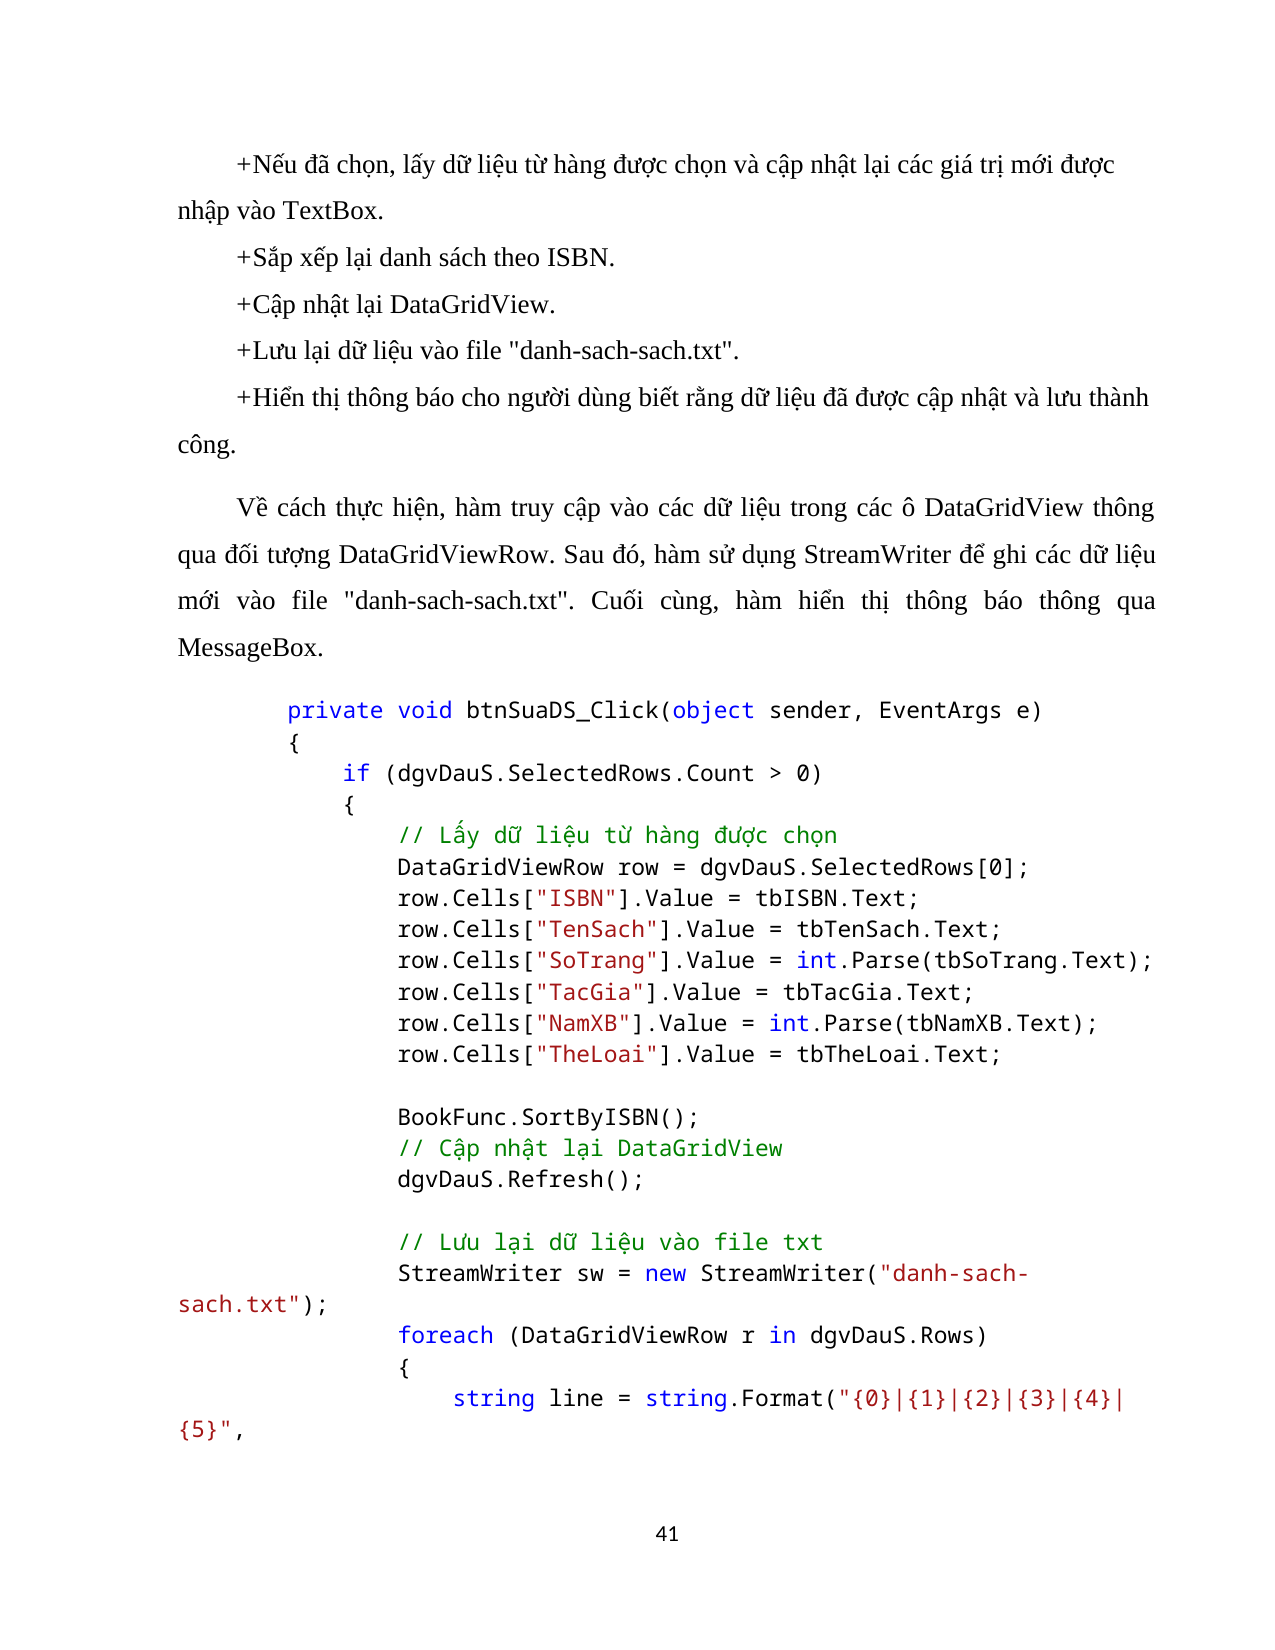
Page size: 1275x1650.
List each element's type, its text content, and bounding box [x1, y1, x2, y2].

list Lưu lại dữ liệu vào file "danh-sach-sach.txt". [177, 334, 1157, 366]
text foreach (DataGridViewRow r in dgvDauS.Rows) [177, 1319, 1157, 1351]
text BookFunc.SortByISBN(); [177, 1101, 1157, 1132]
text row.Cells["ISBN"].Value = tbISBN.Text; [177, 882, 1157, 913]
text // Lấy dữ liệu từ hàng được chọn [177, 819, 1157, 851]
text StreamWriter sw = new StreamWriter("danh-sach-sach.txt"); [177, 1257, 1157, 1319]
list Nếu đã chọn, lấy dữ liệu từ hàng được chọn và cập nhật lại các giá trị mới được nhập vào TextBox. [177, 148, 1157, 226]
text dgvDauS.Refresh(); [177, 1163, 1157, 1194]
text row.Cells["TenSach"].Value = tbTenSach.Text; [177, 913, 1157, 944]
text DataGridViewRow row = dgvDauS.SelectedRows[0]; [177, 851, 1157, 882]
text if (dgvDauS.SelectedRows.Count > 0) [177, 757, 1157, 788]
text string line = string.Format("{0}|{1}|{2}|{3}|{4}|{5}", [177, 1382, 1157, 1444]
text row.Cells["SoTrang"].Value = int.Parse(tbSoTrang.Text); [177, 944, 1157, 976]
text // Lưu lại dữ liệu vào file txt [177, 1226, 1157, 1257]
list Hiển thị thông báo cho người dùng biết rằng dữ liệu đã được cập nhật và lưu thành công. [177, 381, 1157, 459]
text { [177, 726, 1157, 757]
text { [177, 788, 1157, 819]
text row.Cells["TacGia"].Value = tbTacGia.Text; [177, 976, 1157, 1007]
text row.Cells["TheLoai"].Value = tbTheLoai.Text; [177, 1038, 1157, 1069]
text private void btnSuaDS_Click(object sender, EventArgs e) [177, 694, 1157, 726]
text { [177, 1351, 1157, 1382]
list Sắp xếp lại danh sách theo ISBN. [177, 241, 1157, 272]
text // Cập nhật lại DataGridView [177, 1132, 1157, 1163]
list Cập nhật lại DataGridView. [177, 288, 1157, 319]
text row.Cells["NamXB"].Value = int.Parse(tbNamXB.Text); [177, 1007, 1157, 1038]
text Về cách thực hiện, hàm truy cập vào các dữ liệu trong các ô DataGridView thông qua đối tượng DataGridViewRow. Sau đó, hàm sử dụng StreamWriter để ghi các dữ liệu mới vào file "danh-sach-sach.txt". Cuối cùng, hàm hiển thị thông báo thông qua MessageBox. [177, 491, 1157, 662]
